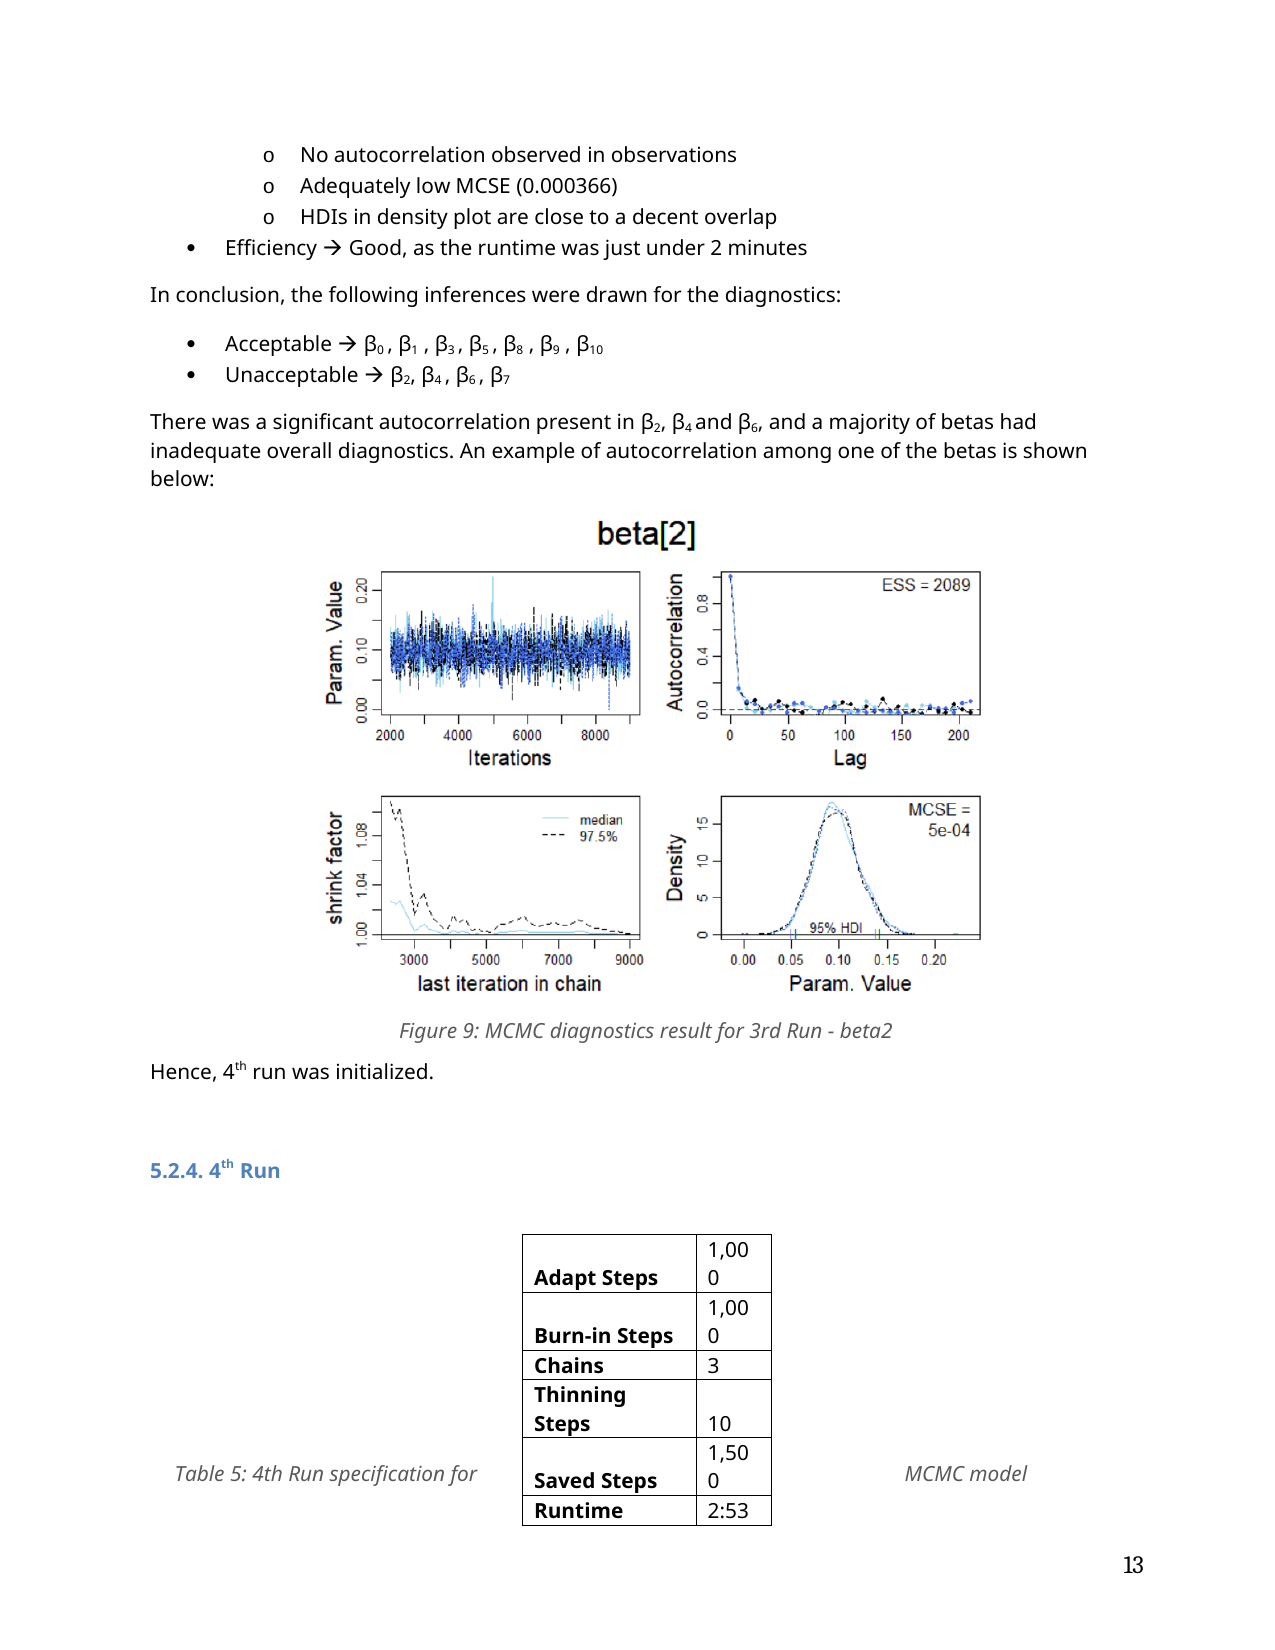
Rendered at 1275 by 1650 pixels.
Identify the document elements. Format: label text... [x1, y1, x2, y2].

list No autocorrelation observed in observations [262, 141, 1144, 169]
list Acceptable β0 , β1 , β3 , β5 , β8 , β9 , β10 [187, 329, 1144, 358]
text There was a significant autocorrelation present in β2, β4 and β6, and a majority of betas had inadequate overall diagnostics. An example of autocorrelation among one of the betas is shown below: [150, 407, 1144, 493]
list Efficiency Good, as the runtime was just under 2 minutes [187, 233, 1144, 261]
list Unacceptable β2, β4 , β6 , β7 [187, 360, 1144, 388]
text In conclusion, the following inferences were drawn for the diagnostics: [150, 280, 1144, 308]
list HDIs in density plot are close to a decent overlap [262, 202, 1144, 231]
table_cell Runtime [523, 1496, 696, 1524]
table_cell Burn-in Steps [523, 1293, 696, 1350]
table_cell 1,500 [697, 1438, 771, 1495]
text Table 5: 4th Run specification for MCMC model [150, 1459, 522, 1488]
text Table 5: 4th Run specification for MCMC model [772, 1459, 1144, 1488]
table_cell Saved Steps [523, 1438, 696, 1495]
table_header Adapt Steps [523, 1235, 696, 1292]
table_cell Chains [523, 1351, 696, 1379]
subtitle 5.2.4. 4th Run [150, 1156, 1144, 1184]
text Hence, 4th run was initialized. [150, 1057, 1144, 1086]
table_cell 3 [697, 1351, 771, 1379]
text Figure 9: MCMC diagnostics result for 3rd Run - beta2 [150, 1017, 1144, 1045]
list Adequately low MCSE (0.000366) [262, 171, 1144, 200]
table_header 1,000 [697, 1235, 771, 1292]
table_cell Thinning Steps [523, 1380, 696, 1437]
table_cell 1,000 [697, 1293, 771, 1350]
table_cell 10 [697, 1380, 771, 1437]
picture [306, 513, 988, 996]
table_cell 2:53 [697, 1496, 771, 1524]
